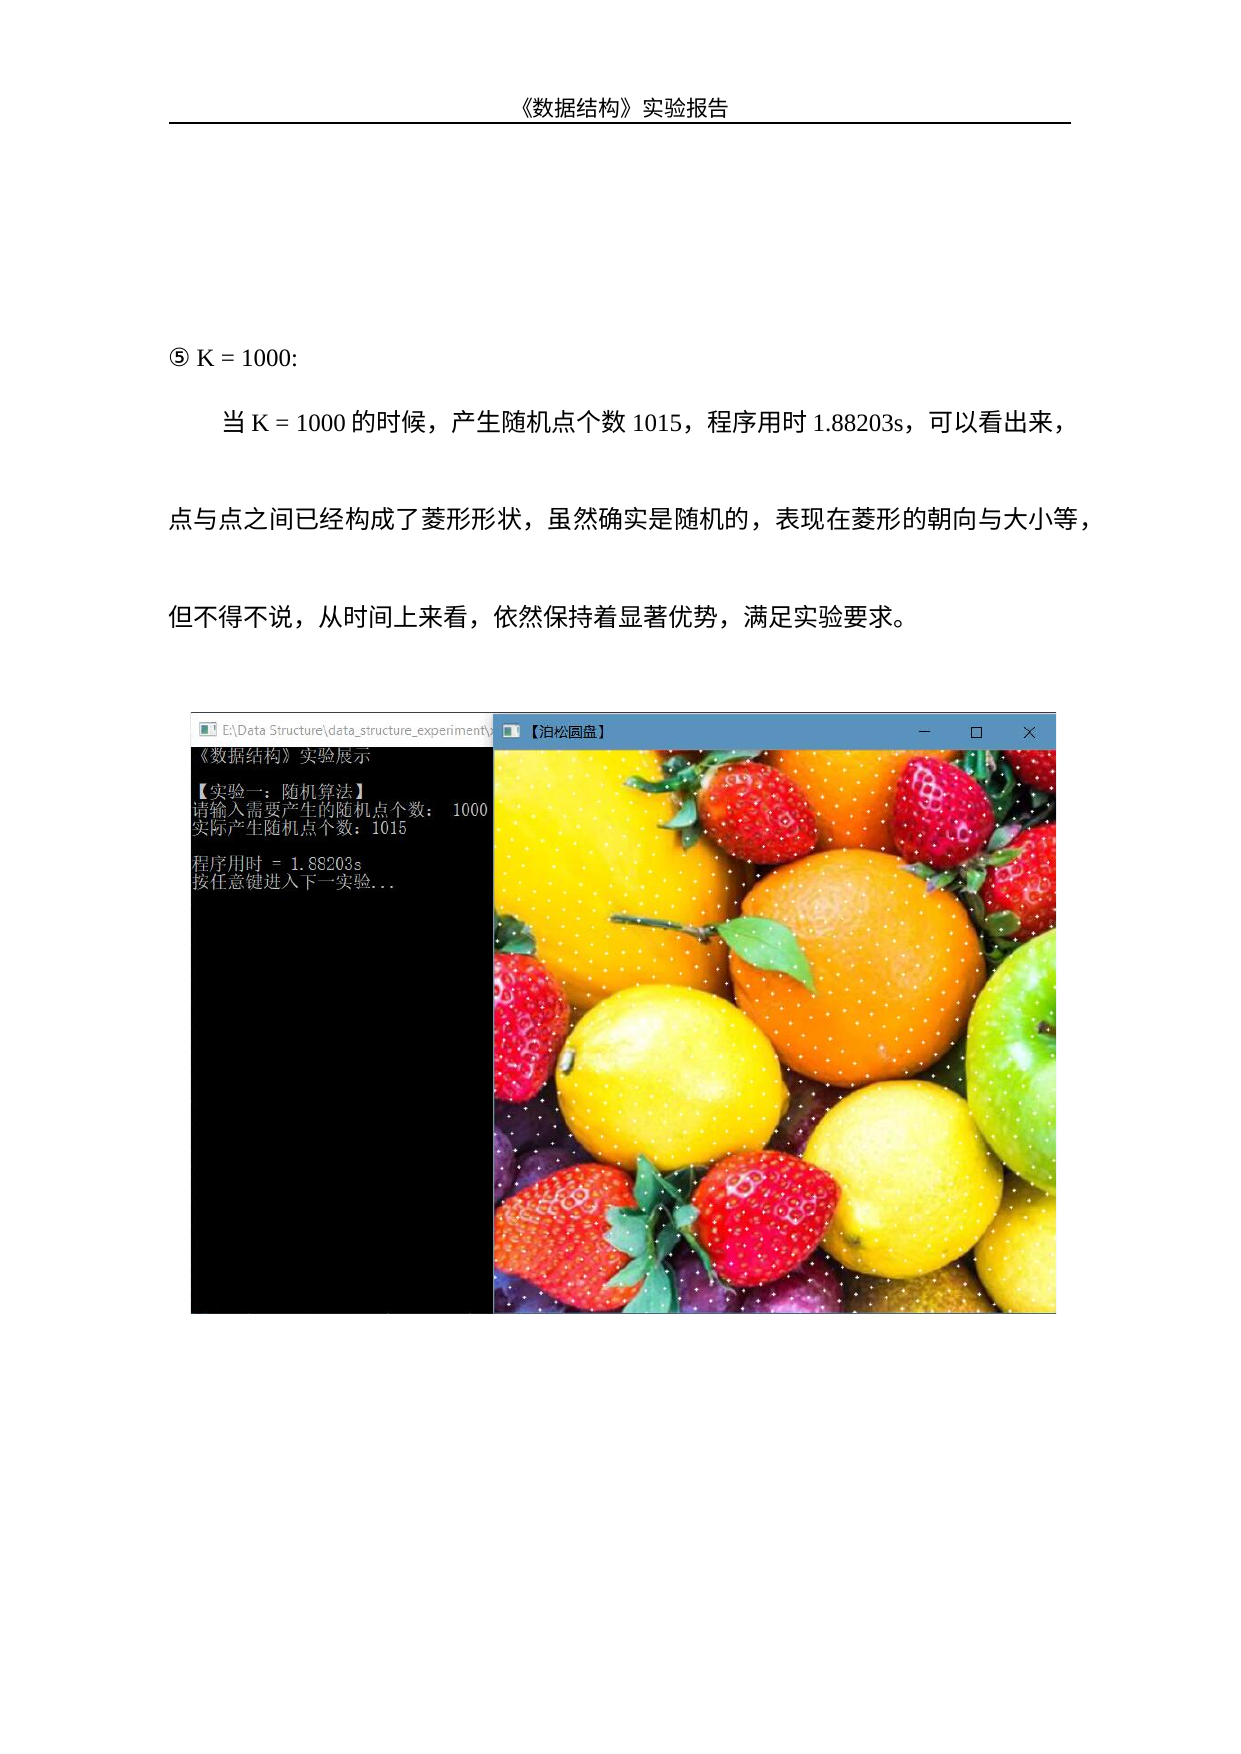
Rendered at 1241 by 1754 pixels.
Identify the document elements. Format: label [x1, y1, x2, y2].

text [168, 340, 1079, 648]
picture [190, 712, 1057, 1314]
